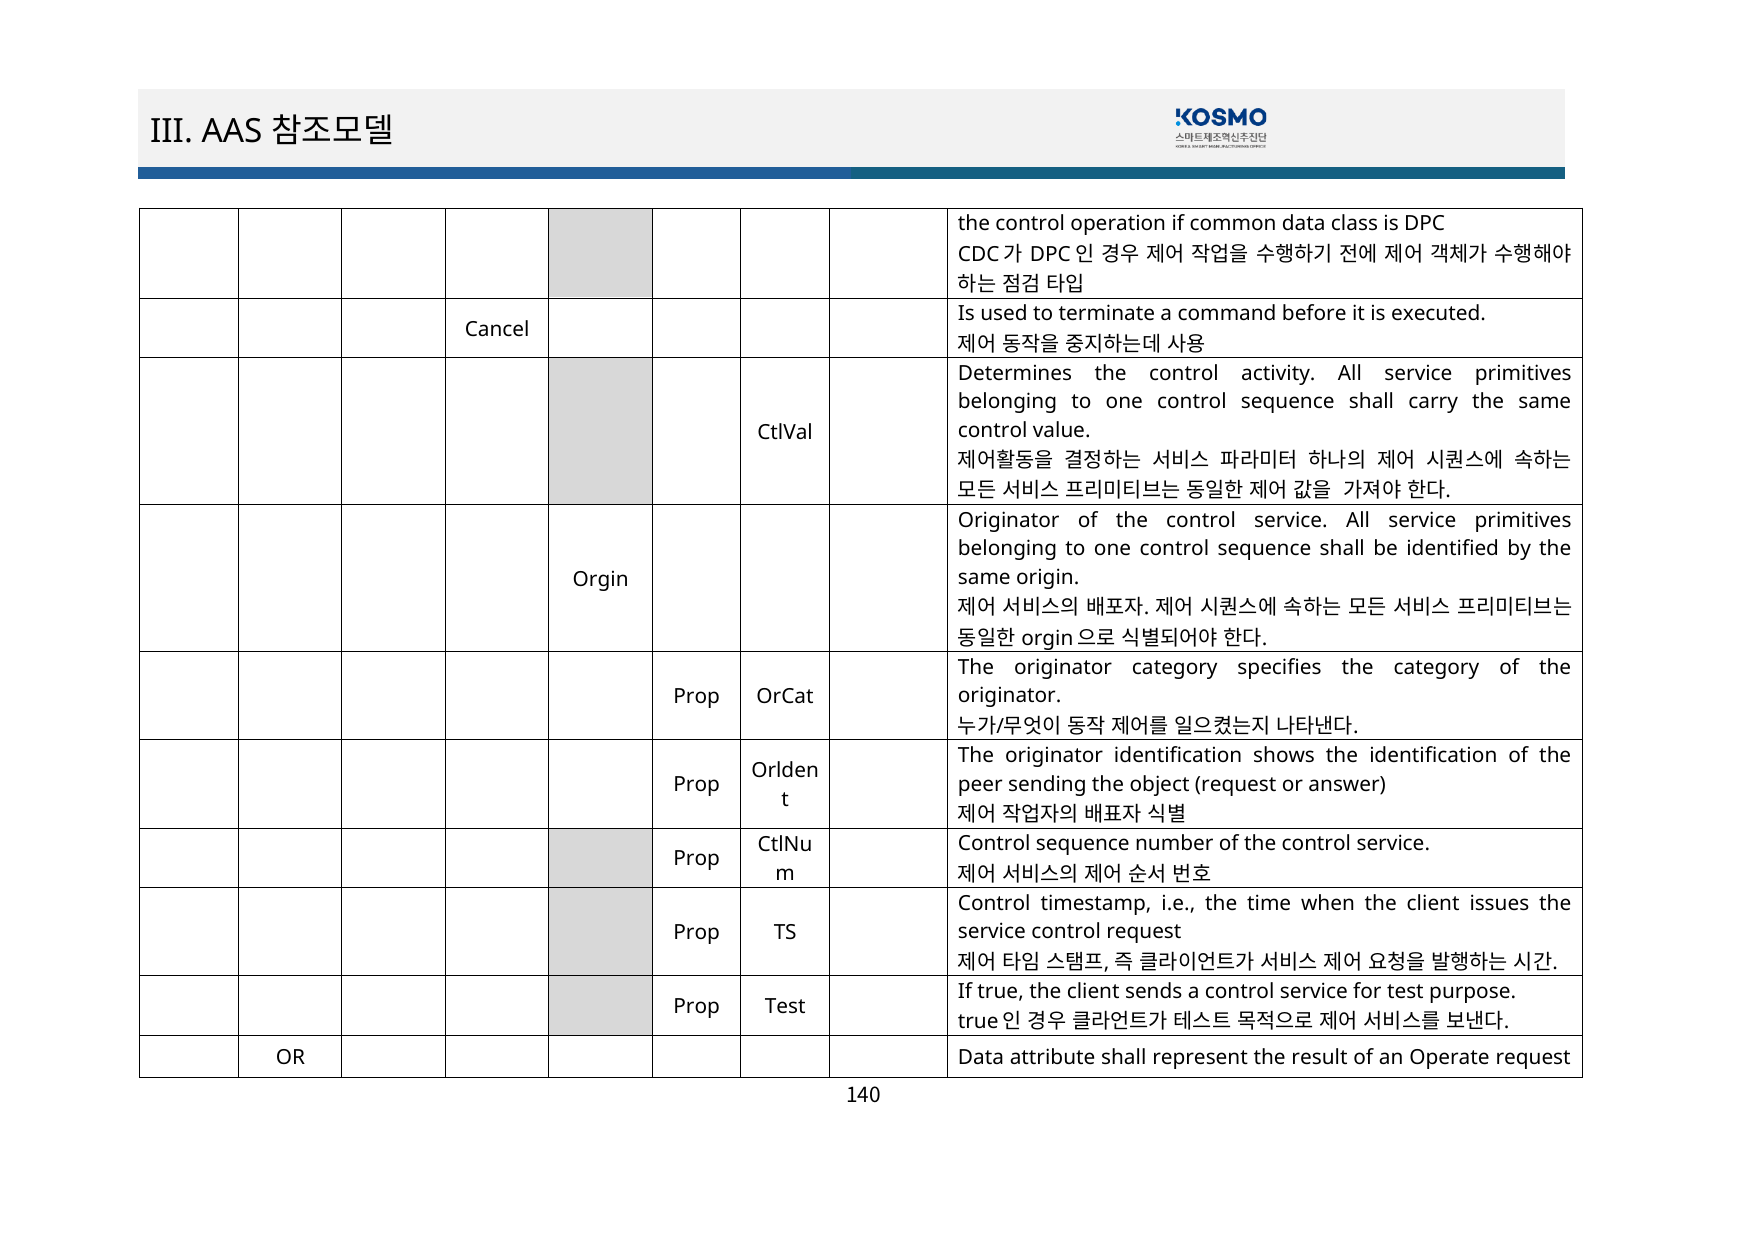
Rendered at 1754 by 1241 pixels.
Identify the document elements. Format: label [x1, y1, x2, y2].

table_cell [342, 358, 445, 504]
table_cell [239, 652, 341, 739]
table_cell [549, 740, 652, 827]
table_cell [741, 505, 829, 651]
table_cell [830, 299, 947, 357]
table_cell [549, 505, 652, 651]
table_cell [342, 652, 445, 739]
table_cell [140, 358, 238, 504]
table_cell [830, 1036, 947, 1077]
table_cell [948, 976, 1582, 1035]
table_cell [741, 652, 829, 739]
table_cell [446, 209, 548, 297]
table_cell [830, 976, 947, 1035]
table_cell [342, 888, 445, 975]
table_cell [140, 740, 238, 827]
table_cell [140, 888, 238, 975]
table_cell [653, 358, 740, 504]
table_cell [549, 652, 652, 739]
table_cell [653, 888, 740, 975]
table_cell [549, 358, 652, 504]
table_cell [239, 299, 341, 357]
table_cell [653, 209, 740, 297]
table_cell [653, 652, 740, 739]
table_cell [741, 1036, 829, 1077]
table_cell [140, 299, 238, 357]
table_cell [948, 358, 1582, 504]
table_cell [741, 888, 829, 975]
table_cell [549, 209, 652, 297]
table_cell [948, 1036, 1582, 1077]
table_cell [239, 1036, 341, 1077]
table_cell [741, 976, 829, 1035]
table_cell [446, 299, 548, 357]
picture [1175, 108, 1267, 148]
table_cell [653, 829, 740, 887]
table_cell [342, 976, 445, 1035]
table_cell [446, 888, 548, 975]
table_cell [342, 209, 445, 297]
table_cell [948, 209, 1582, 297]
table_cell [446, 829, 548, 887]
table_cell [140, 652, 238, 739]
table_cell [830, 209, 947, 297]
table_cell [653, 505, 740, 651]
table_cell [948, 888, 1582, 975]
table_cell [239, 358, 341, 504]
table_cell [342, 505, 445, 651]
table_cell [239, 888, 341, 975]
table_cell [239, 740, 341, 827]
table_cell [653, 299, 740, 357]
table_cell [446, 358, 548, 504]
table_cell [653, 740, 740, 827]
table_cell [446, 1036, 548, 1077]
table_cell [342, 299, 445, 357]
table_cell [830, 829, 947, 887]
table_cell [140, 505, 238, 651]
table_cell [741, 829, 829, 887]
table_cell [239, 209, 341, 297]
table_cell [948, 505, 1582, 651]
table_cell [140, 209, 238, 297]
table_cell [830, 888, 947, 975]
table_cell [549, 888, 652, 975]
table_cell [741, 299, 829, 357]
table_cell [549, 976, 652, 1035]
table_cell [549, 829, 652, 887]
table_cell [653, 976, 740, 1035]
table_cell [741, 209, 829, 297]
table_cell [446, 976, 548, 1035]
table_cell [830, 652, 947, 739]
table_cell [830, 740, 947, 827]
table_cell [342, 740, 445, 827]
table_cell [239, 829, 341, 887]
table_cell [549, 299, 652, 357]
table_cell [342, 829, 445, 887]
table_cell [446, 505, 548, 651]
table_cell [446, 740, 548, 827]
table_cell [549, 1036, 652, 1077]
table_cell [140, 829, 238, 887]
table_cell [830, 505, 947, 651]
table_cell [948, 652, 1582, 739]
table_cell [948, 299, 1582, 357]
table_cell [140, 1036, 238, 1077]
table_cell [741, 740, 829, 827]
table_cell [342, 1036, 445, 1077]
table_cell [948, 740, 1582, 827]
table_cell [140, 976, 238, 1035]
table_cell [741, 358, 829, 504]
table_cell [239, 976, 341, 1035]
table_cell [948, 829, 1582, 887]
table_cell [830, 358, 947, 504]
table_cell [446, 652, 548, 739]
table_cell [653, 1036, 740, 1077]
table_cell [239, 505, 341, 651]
